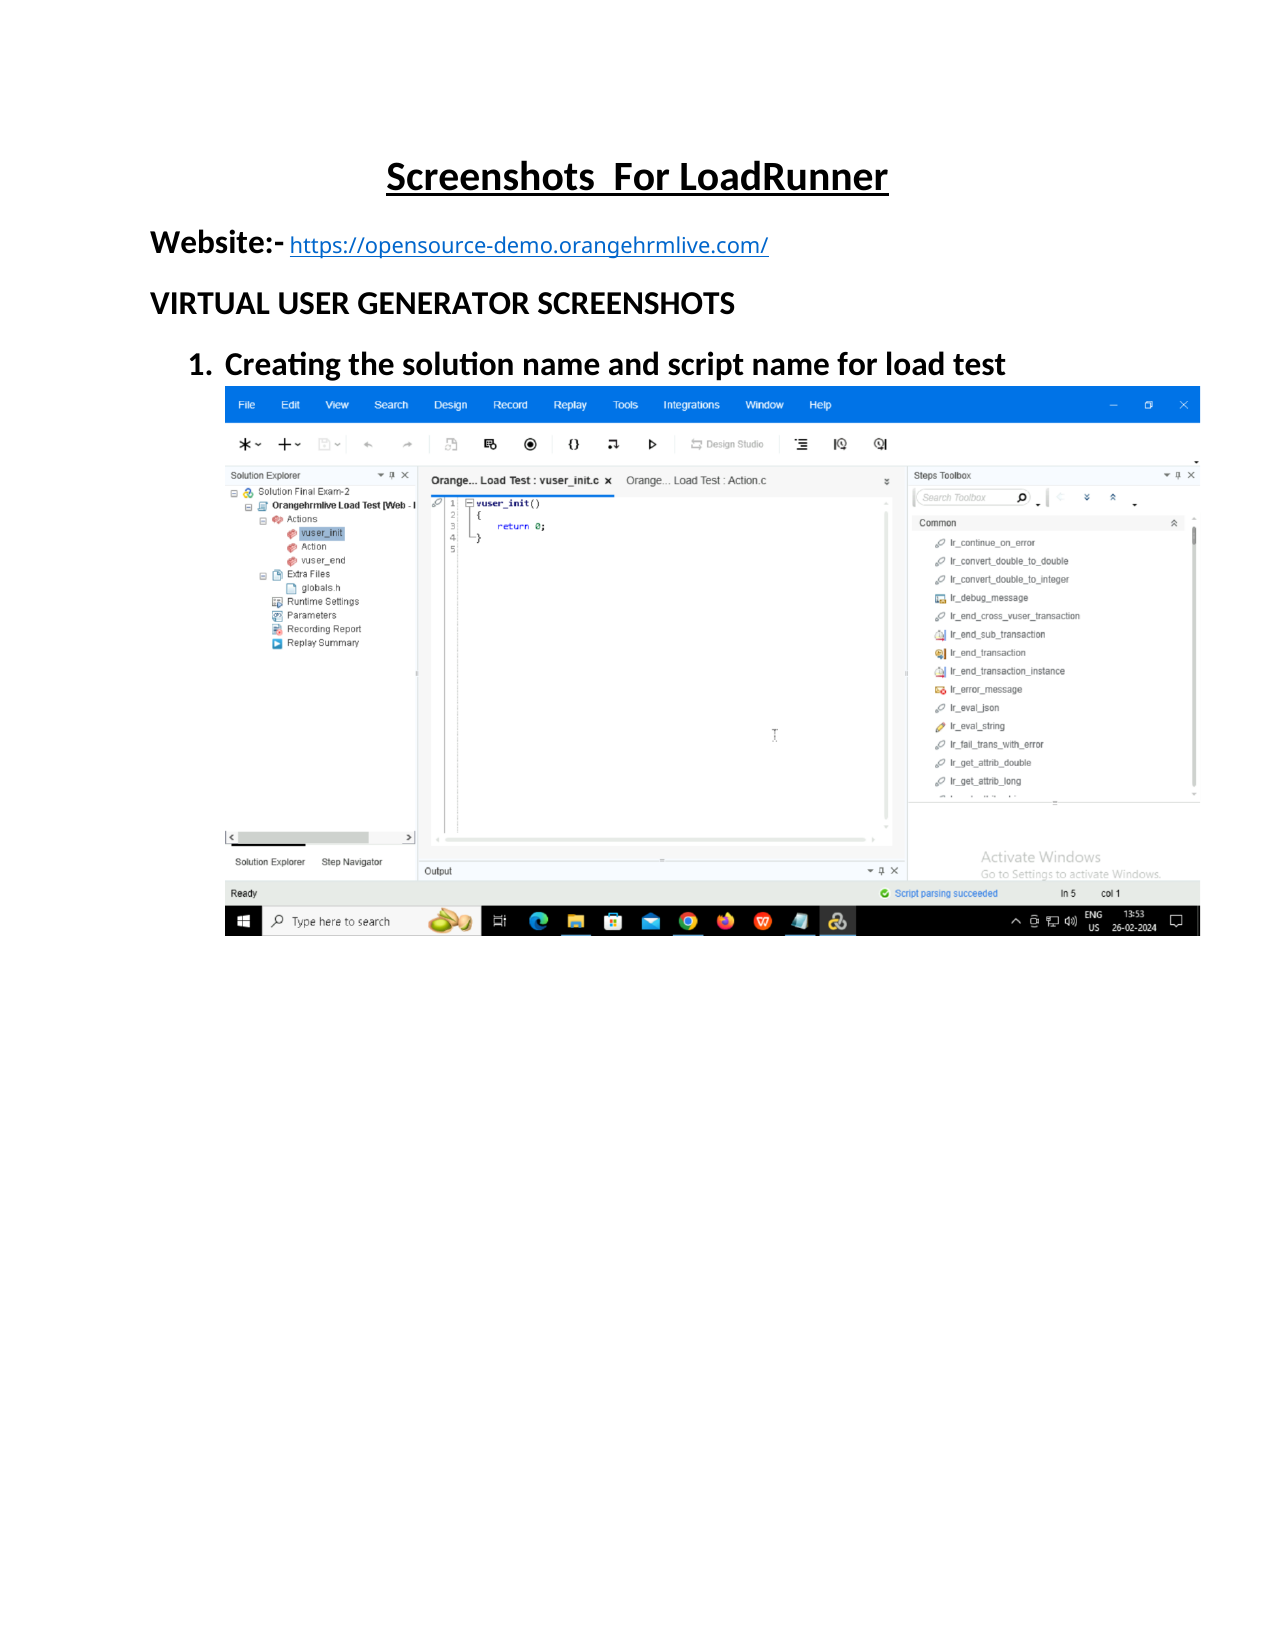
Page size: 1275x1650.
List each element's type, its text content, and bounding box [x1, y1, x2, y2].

list Creating the solution name and script name for load test [187, 343, 1125, 383]
picture [225, 386, 1200, 936]
text Screenshots For LoadRunner [150, 150, 1125, 201]
text Website:- https://opensource-demo.orangehrmlive.com/ [150, 222, 1125, 262]
text VIRTUAL USER GENERATOR SCREENSHOTS [150, 282, 1125, 323]
